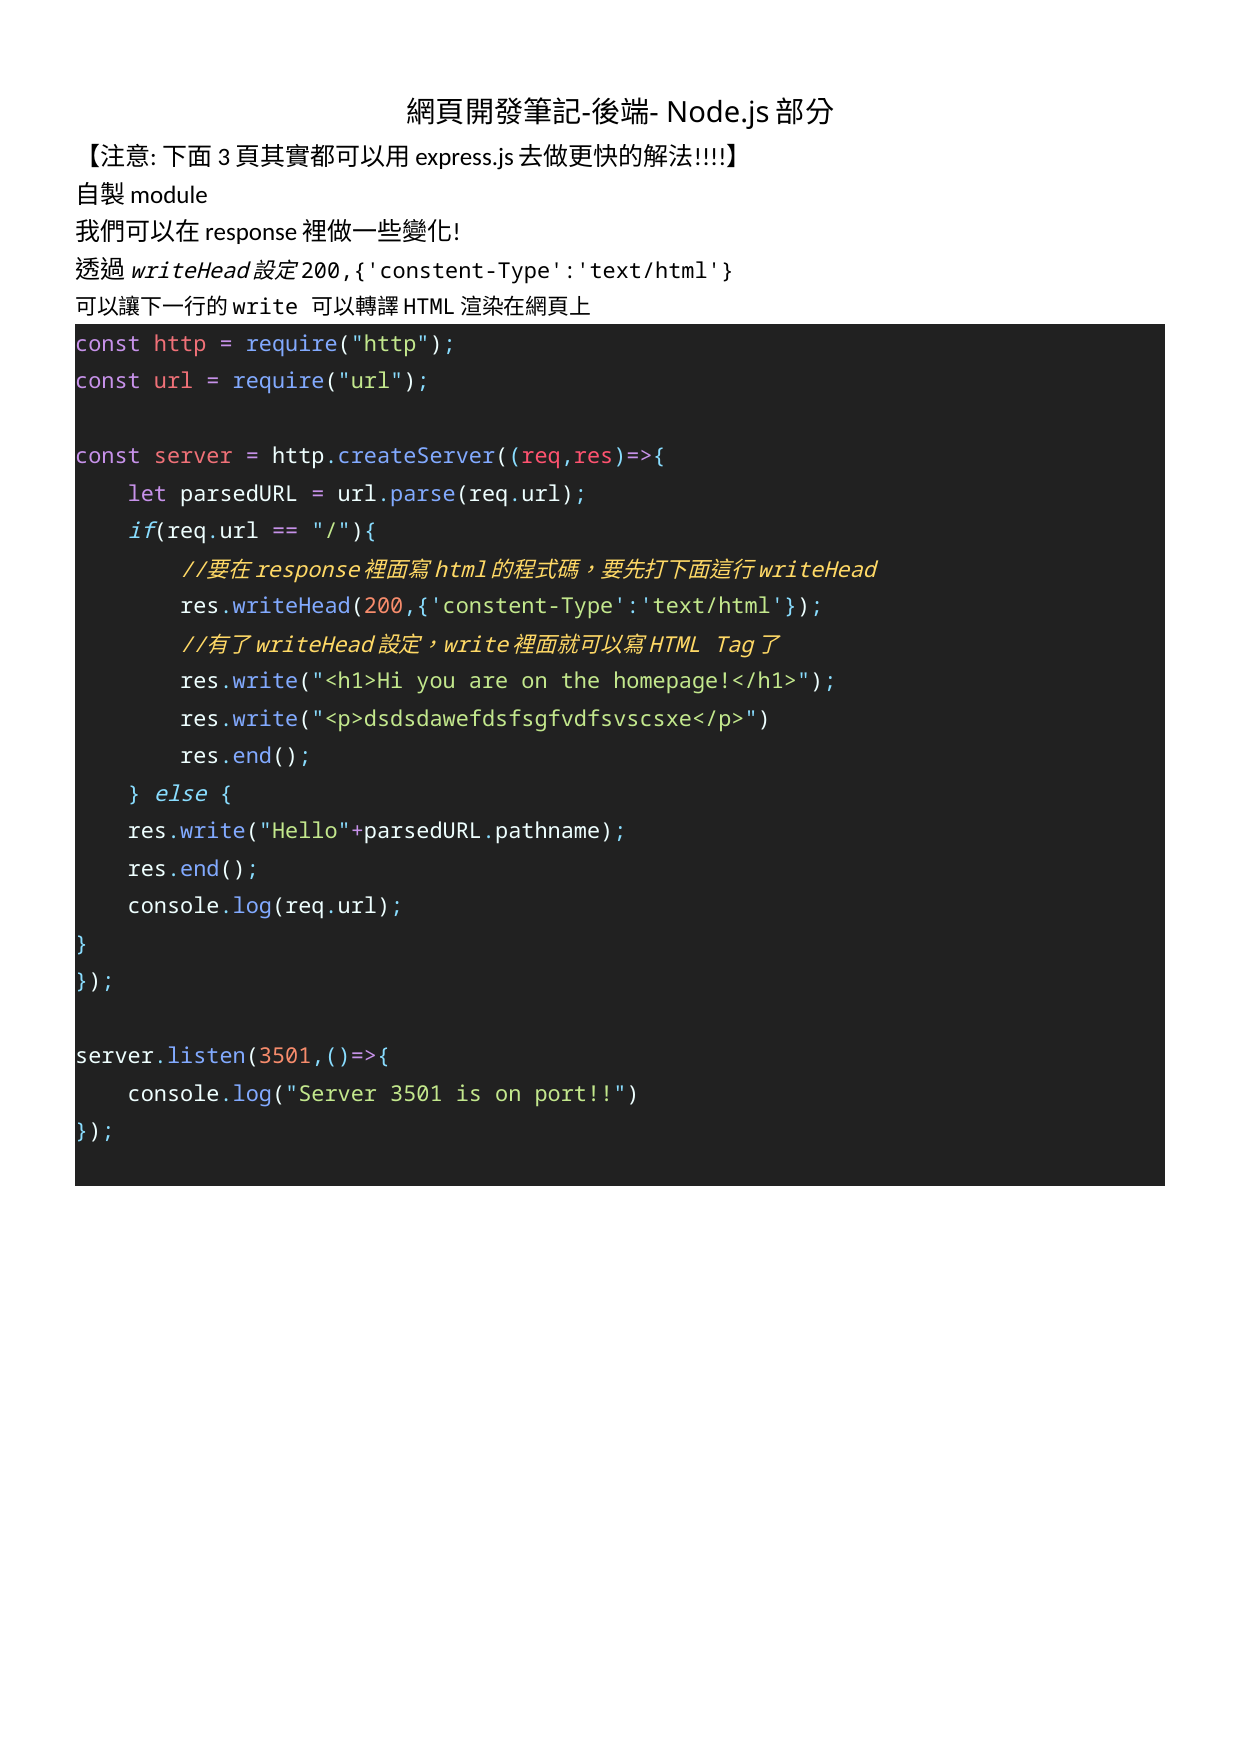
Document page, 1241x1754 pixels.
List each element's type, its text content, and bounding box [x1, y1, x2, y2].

text res.write("<h1>Hi you are on the homepage!</h1>"); [75, 661, 1165, 699]
text server.listen(3501,()=>{ [75, 1036, 1165, 1074]
text console.log("Server 3501 is on port!!") [75, 1074, 1165, 1111]
text res.end(); [75, 736, 1165, 774]
text if(req.url == "/"){ [75, 511, 1165, 549]
text let parsedURL = url.parse(req.url); [75, 474, 1165, 511]
text 透過writeHead設定200,{'constent-Type':'text/html'} [75, 249, 1165, 286]
text res.end(); [75, 849, 1165, 886]
text const http = require("http"); [75, 324, 1165, 361]
text 我們可以在response裡做一些變化! [75, 211, 1165, 249]
text }); [75, 1111, 1165, 1149]
text const server = http.createServer((req,res)=>{ [75, 436, 1165, 474]
text }); [75, 961, 1165, 999]
text 可以讓下一行的write 可以轉譯HTML渲染在網頁上 [75, 286, 1165, 324]
text } [75, 924, 1165, 961]
text //要在response裡面寫html的程式碼，要先打下面這行writeHead [75, 549, 1165, 586]
text const url = require("url"); [75, 361, 1165, 399]
text } else { [75, 774, 1165, 811]
text console.log(req.url); [75, 886, 1165, 924]
text res.write("Hello"+parsedURL.pathname); [75, 811, 1165, 849]
text //有了writeHead設定，write裡面就可以寫HTML Tag了 [75, 624, 1165, 661]
text 【注意: 下面3頁其實都可以用express.js去做更快的解法!!!!】 [75, 136, 1165, 174]
text 自製module [75, 174, 1165, 211]
text res.write("<p>dsdsdawefdsfsgfvdfsvscsxe</p>") [75, 699, 1165, 736]
text res.writeHead(200,{'constent-Type':'text/html'}); [75, 586, 1165, 624]
